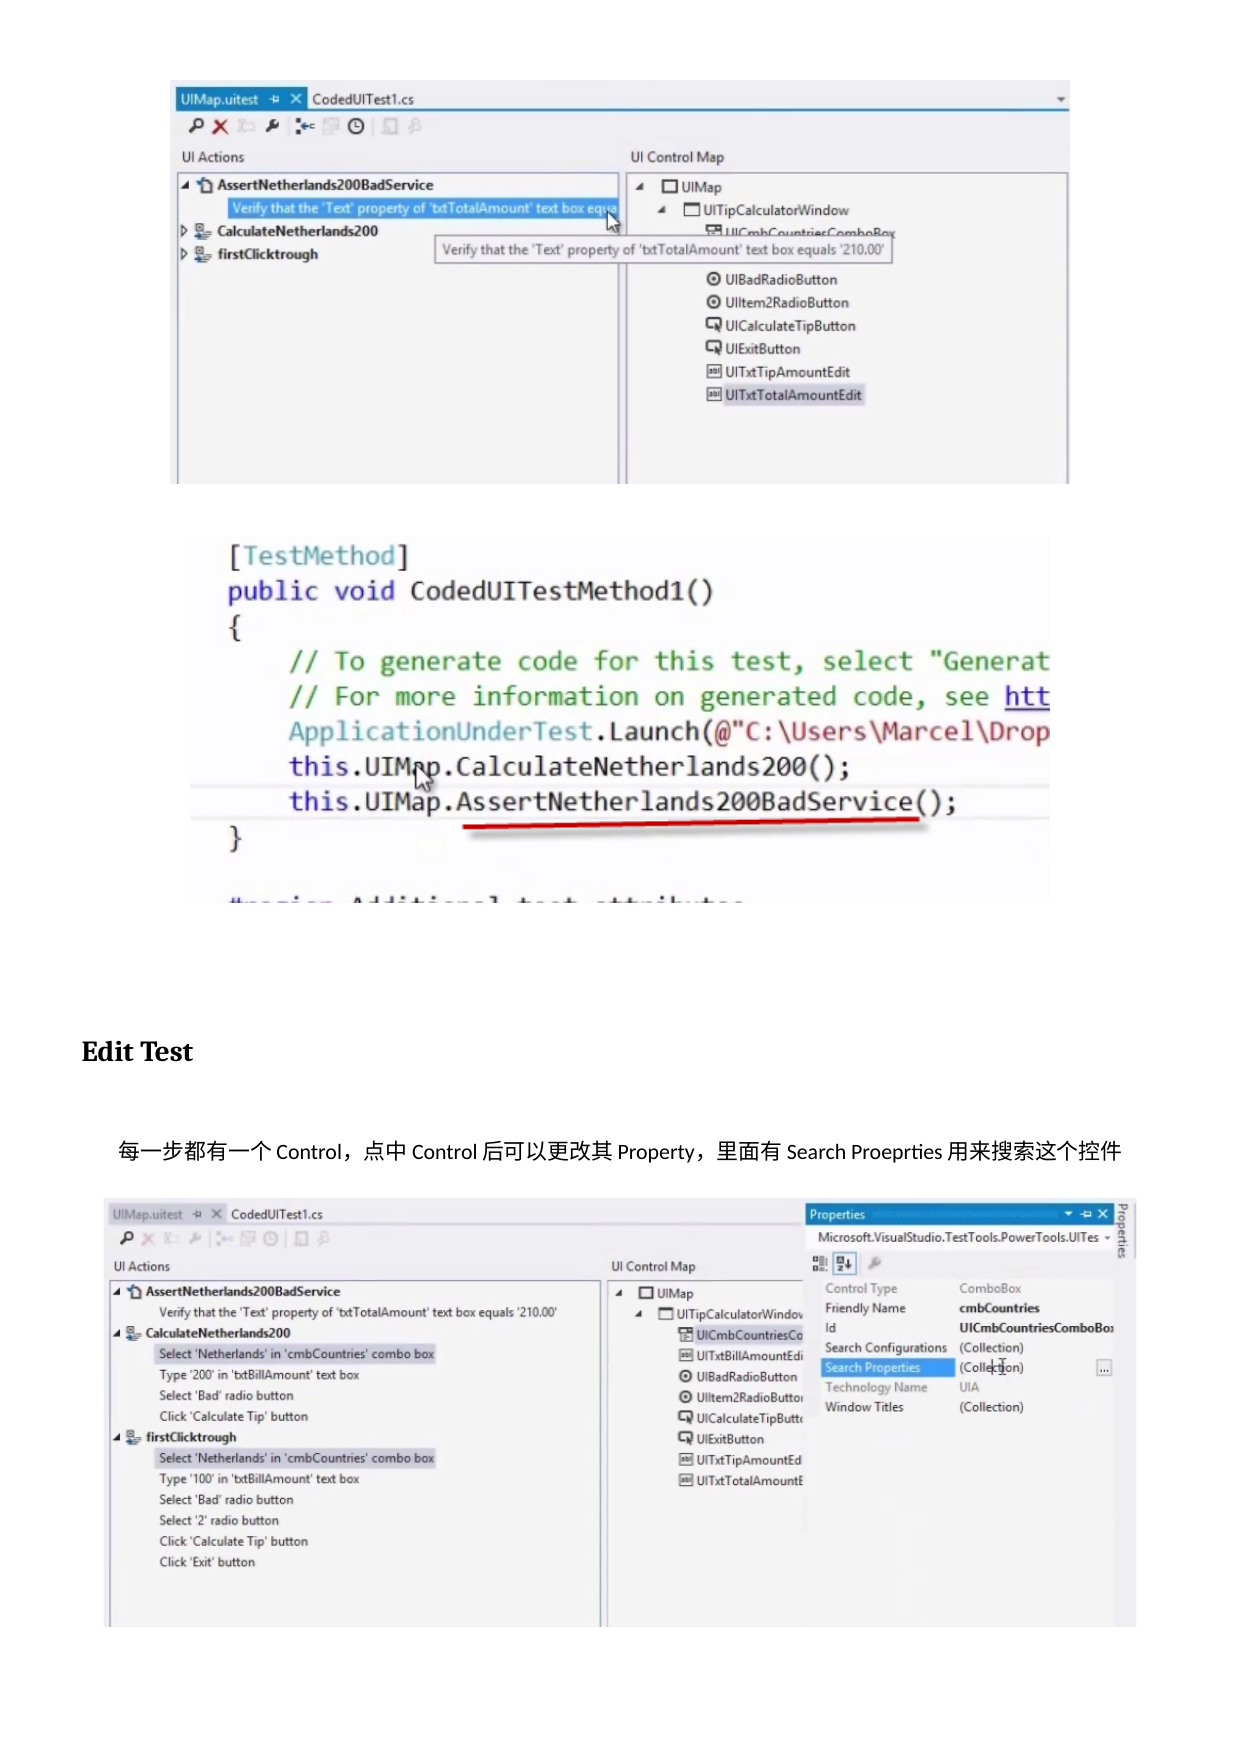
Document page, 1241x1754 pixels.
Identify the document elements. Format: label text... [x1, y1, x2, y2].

text 每一步都有一个Control，点中Control后可以更改其Property，里面有Search Proeprties用来搜索这个控件 [75, 1134, 1165, 1166]
picture [170, 80, 1071, 484]
picture [190, 535, 1050, 903]
picture [103, 1198, 1137, 1627]
subtitle Edit Test [75, 1020, 1165, 1085]
